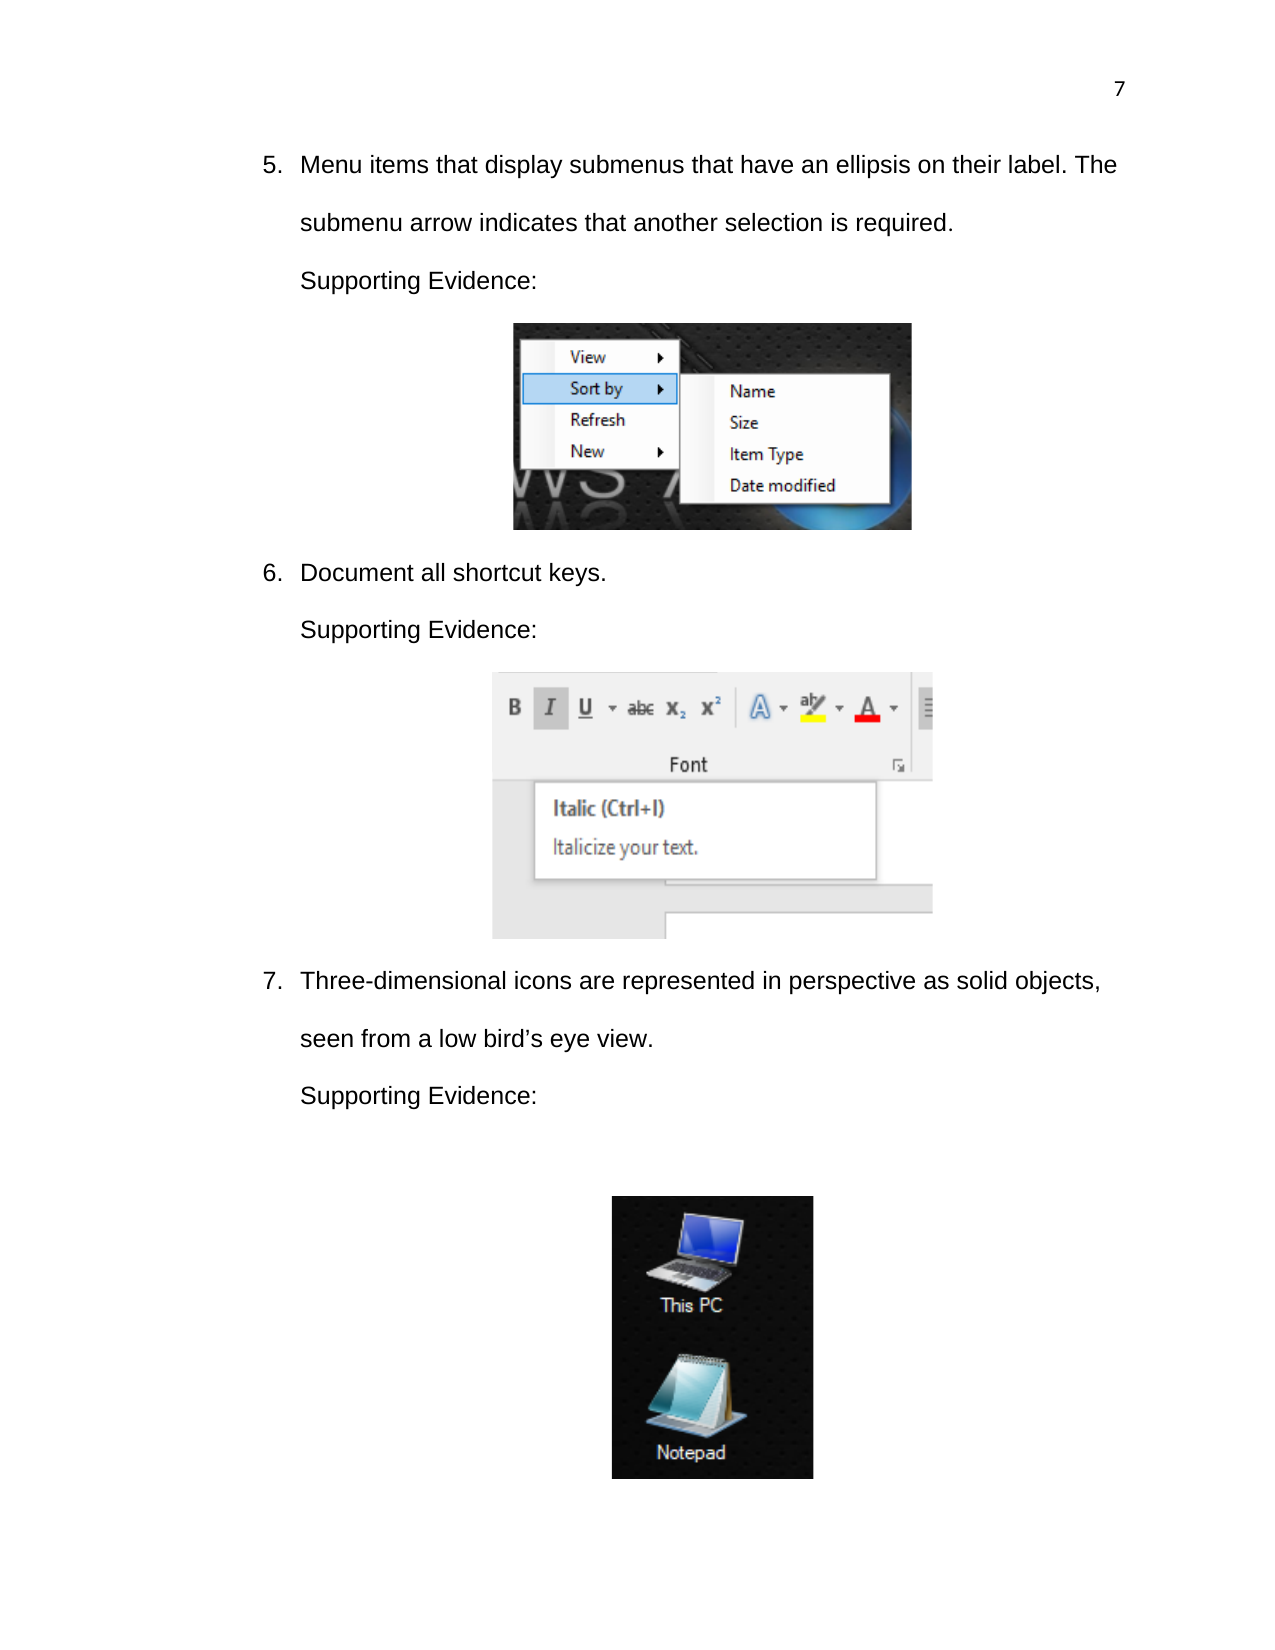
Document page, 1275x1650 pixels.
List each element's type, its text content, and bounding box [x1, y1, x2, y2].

list Supporting Evidence: [300, 1081, 1125, 1110]
list Supporting Evidence: [300, 615, 1125, 644]
list Supporting Evidence: [300, 266, 1125, 294]
list Three-dimensional icons are represented in perspective as solid objects, seen from a low bird’s eye view. [262, 966, 1125, 1052]
list Menu items that display submenus that have an ellipsis on their label. The submenu arrow indicates that another selection is required. [262, 150, 1125, 237]
list Document all shortcut keys. [262, 558, 1125, 586]
picture [492, 672, 933, 939]
picture [611, 1196, 814, 1479]
picture [513, 323, 912, 530]
